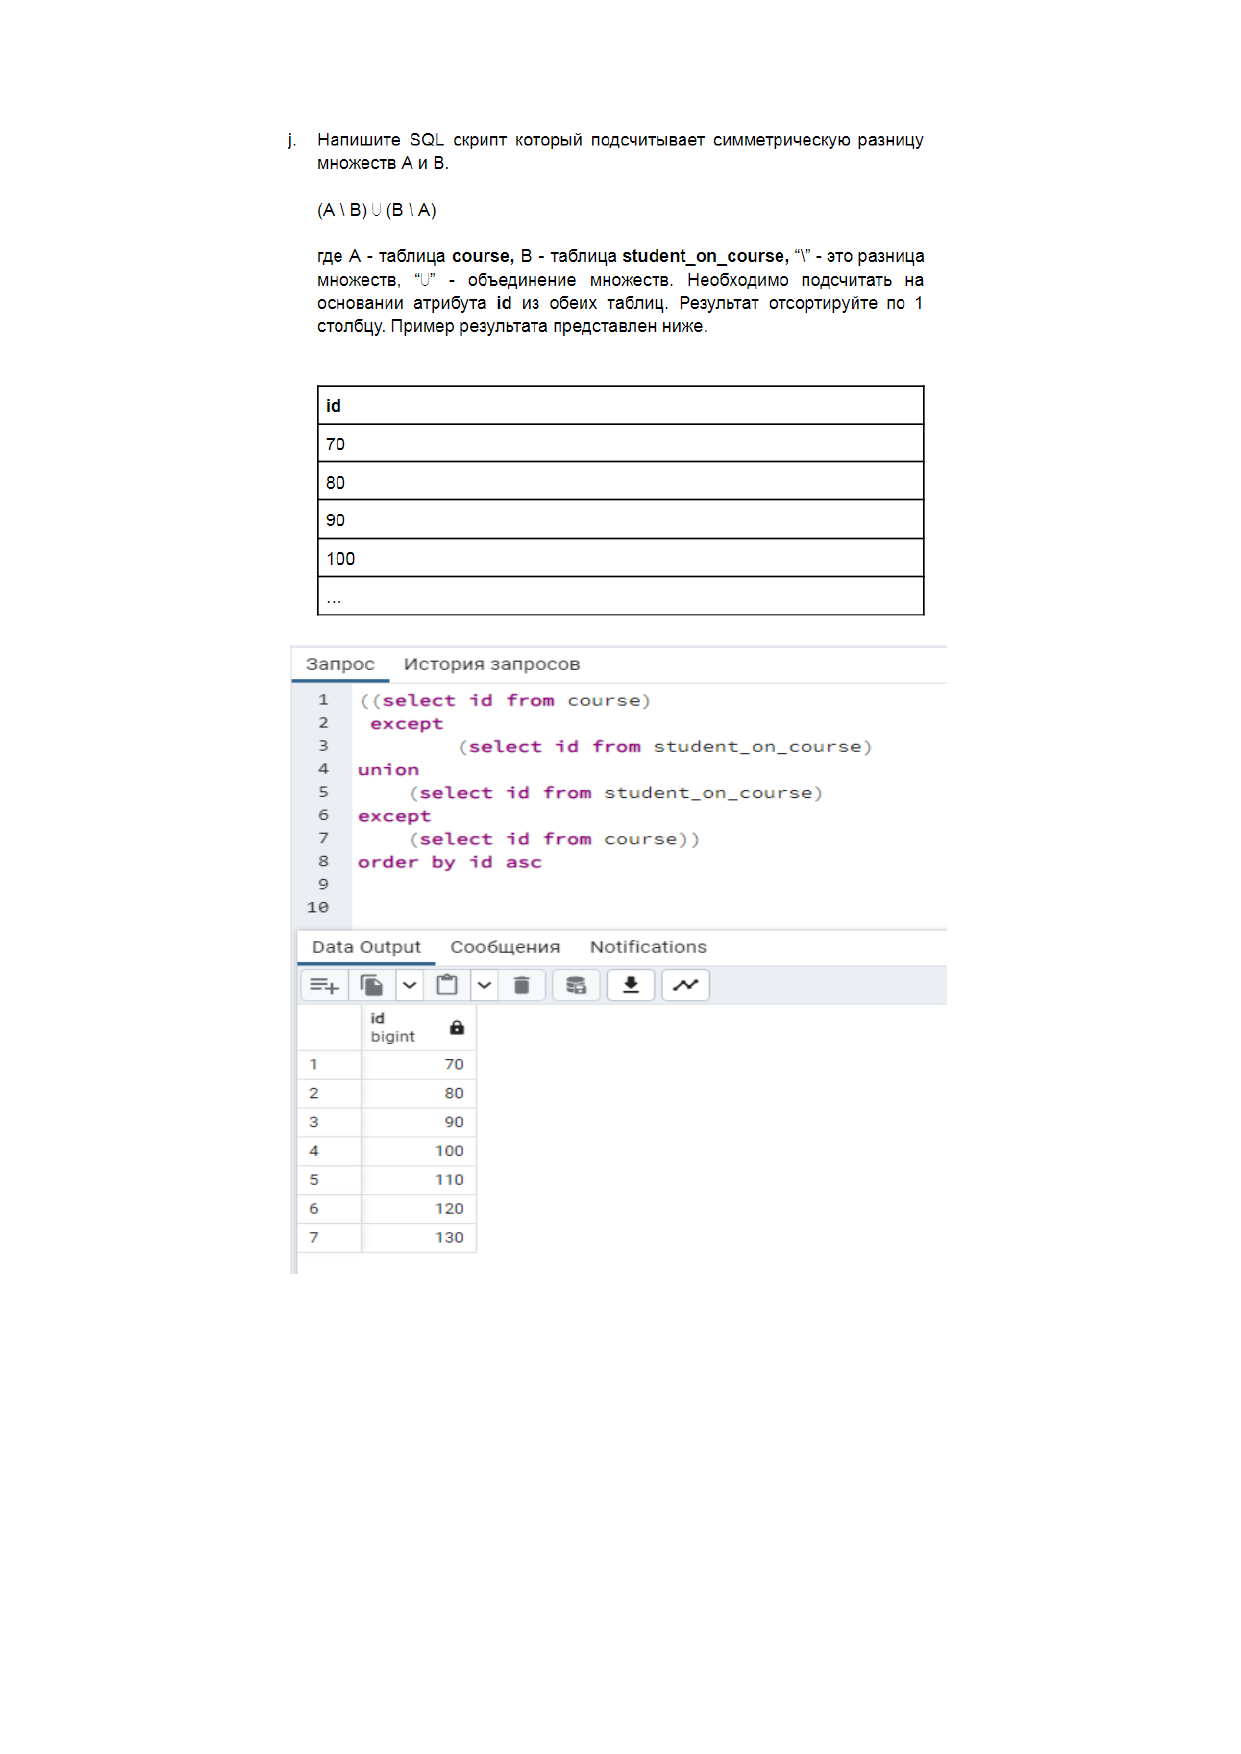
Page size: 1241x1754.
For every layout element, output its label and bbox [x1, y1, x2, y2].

picture [280, 118, 942, 627]
picture [280, 645, 948, 1274]
